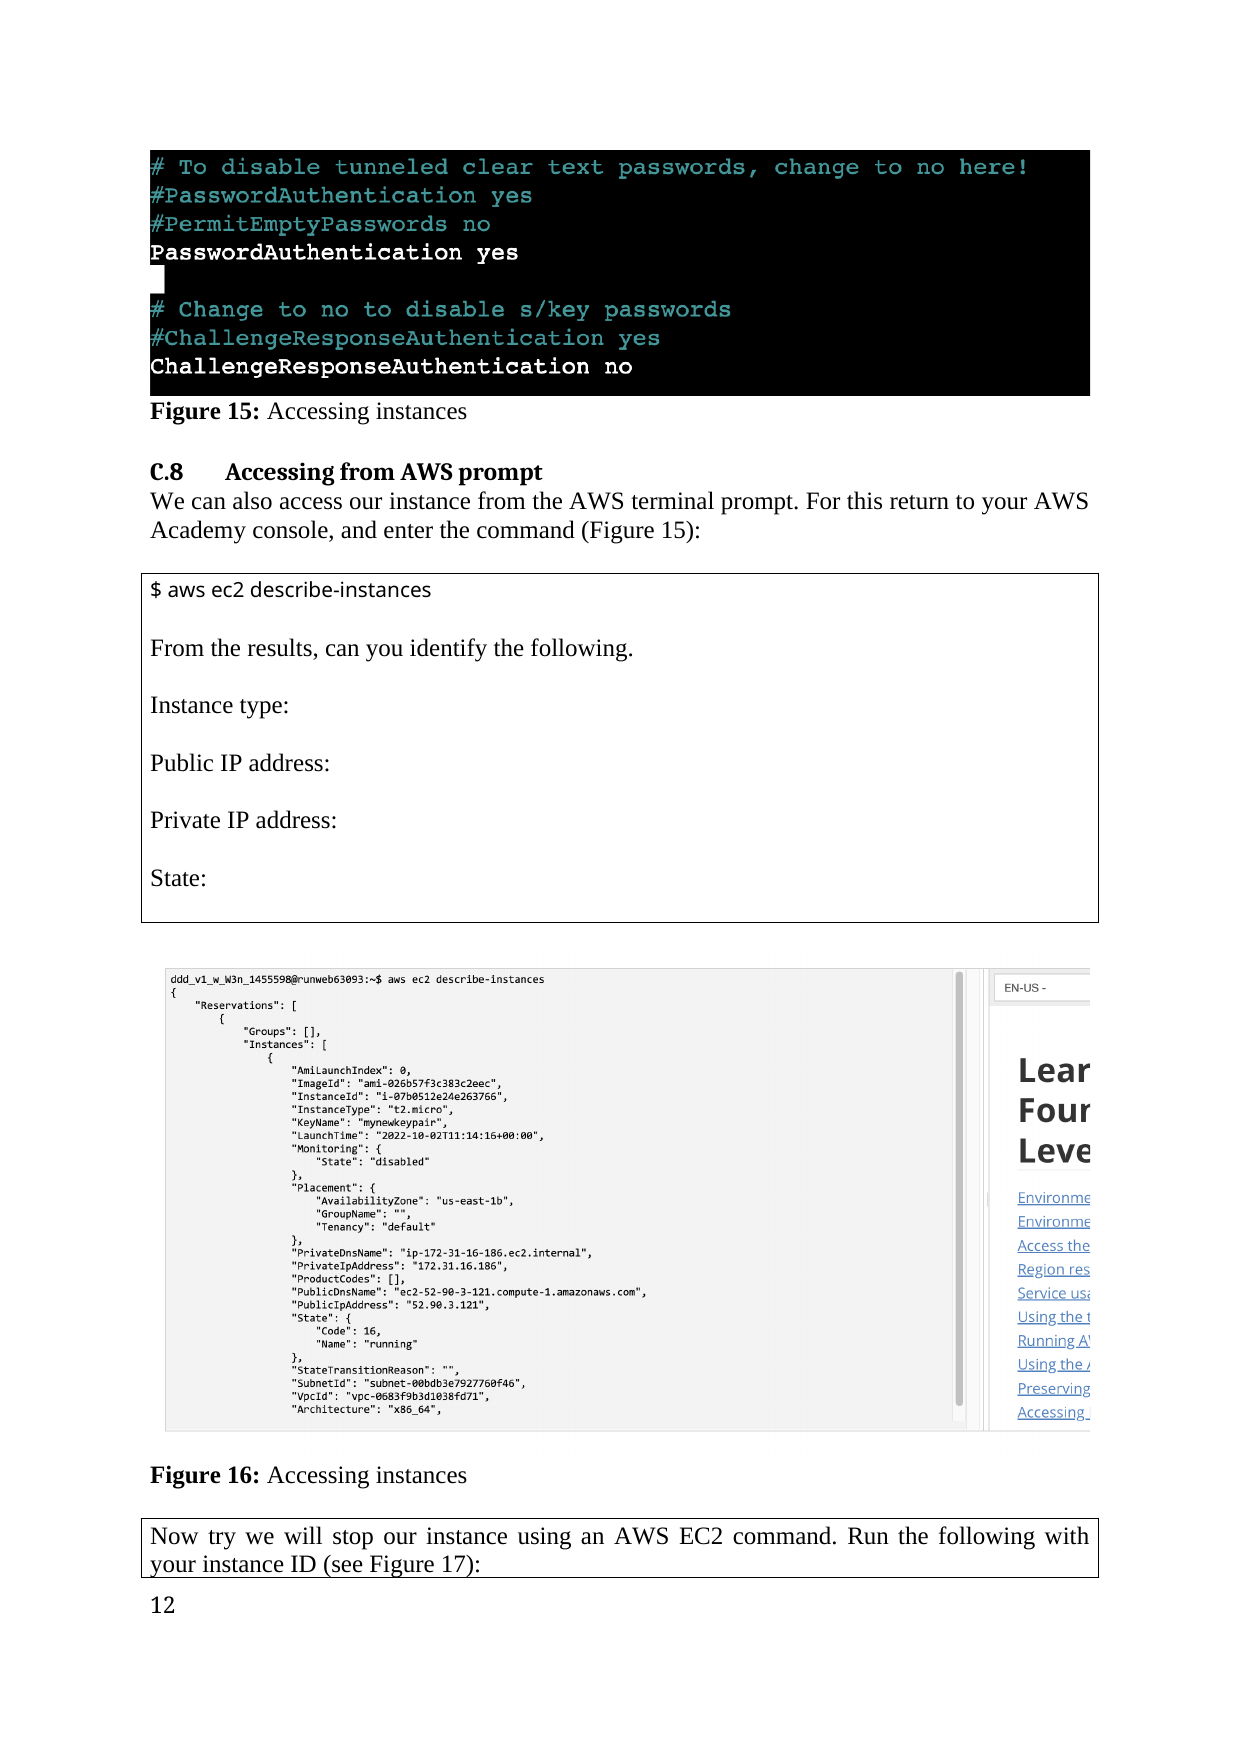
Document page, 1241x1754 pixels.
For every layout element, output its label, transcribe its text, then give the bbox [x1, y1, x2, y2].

text From the results, can you identify the following. [150, 633, 1090, 661]
text Figure 15: Accessing instances [150, 396, 1090, 424]
text State: [150, 863, 1090, 891]
subtitle C.8 Accessing from AWS prompt [150, 457, 1090, 486]
text Now try we will stop our instance using an AWS EC2 command. Run the following with your instance ID (see Figure 17): [142, 1519, 1098, 1577]
text $ aws ec2 describe-instances [142, 574, 1098, 604]
picture [150, 150, 1091, 396]
text Instance type: [150, 690, 1090, 719]
text Private IP address: [150, 805, 1090, 834]
text Public IP address: [150, 748, 1090, 776]
text Figure 16: Accessing instances [150, 1461, 1090, 1489]
picture [150, 952, 1091, 1461]
text We can also access our instance from the AWS terminal prompt. For this return to your AWS Academy console, and enter the command (Figure 15): [150, 486, 1090, 544]
